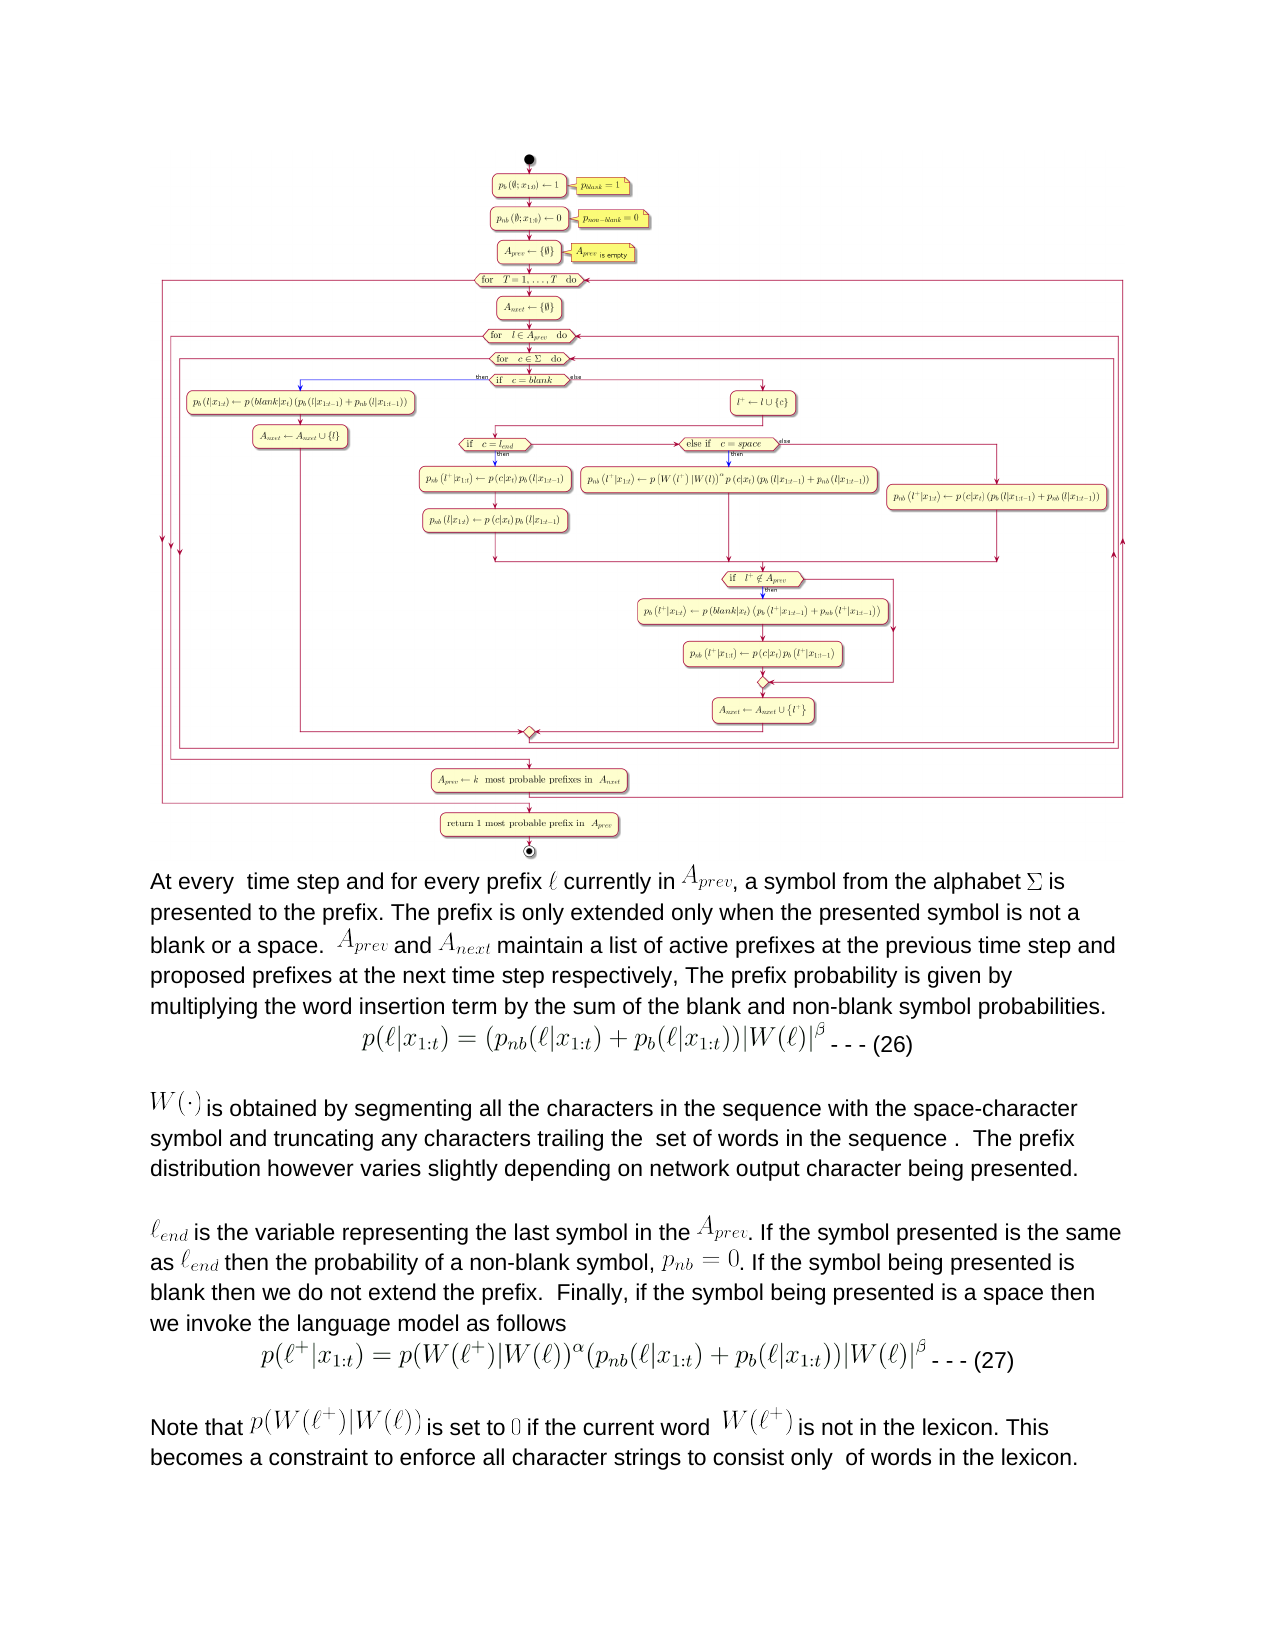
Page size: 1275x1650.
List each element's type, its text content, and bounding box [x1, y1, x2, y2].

picture [722, 1407, 792, 1435]
picture [150, 1219, 188, 1241]
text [150, 1408, 1125, 1470]
picture [681, 864, 732, 890]
picture [260, 1339, 926, 1369]
picture [361, 1022, 825, 1052]
text is the variable representing the last symbol in the . If the symbol presented is the same as then the probability of a non-blank symbol, . If the symbol being presented is blank then we do not extend the prefix. Finally, if the symbol being presented is a space then we invoke the language model as follows [150, 1215, 1125, 1336]
picture [438, 932, 491, 954]
picture [180, 1249, 219, 1271]
picture [548, 871, 558, 890]
text is obtained by segmenting all the characters in the sequence with the space-character symbol and truncating any characters trailing the set of words in the sequence . The prefix distribution however varies slightly depending on network output character being presented. [150, 1091, 1125, 1181]
picture [150, 150, 1125, 861]
picture [1027, 873, 1042, 890]
picture [150, 1091, 200, 1116]
picture [337, 928, 388, 954]
picture [661, 1249, 739, 1271]
text At every time step and for every prefix currently in , a symbol from the alphabet is presented to the prefix. The prefix is only extended only when the presented symbol is not a blank or a space. and maintain a list of active prefixes at the previous time step and proposed prefixes at the next time step respectively, The prefix probability is given by multiplying the word insertion term by the sum of the blank and non-blank symbol probabilities. [150, 865, 1125, 1019]
picture [512, 1418, 521, 1435]
picture [697, 1215, 748, 1241]
picture [249, 1407, 421, 1435]
